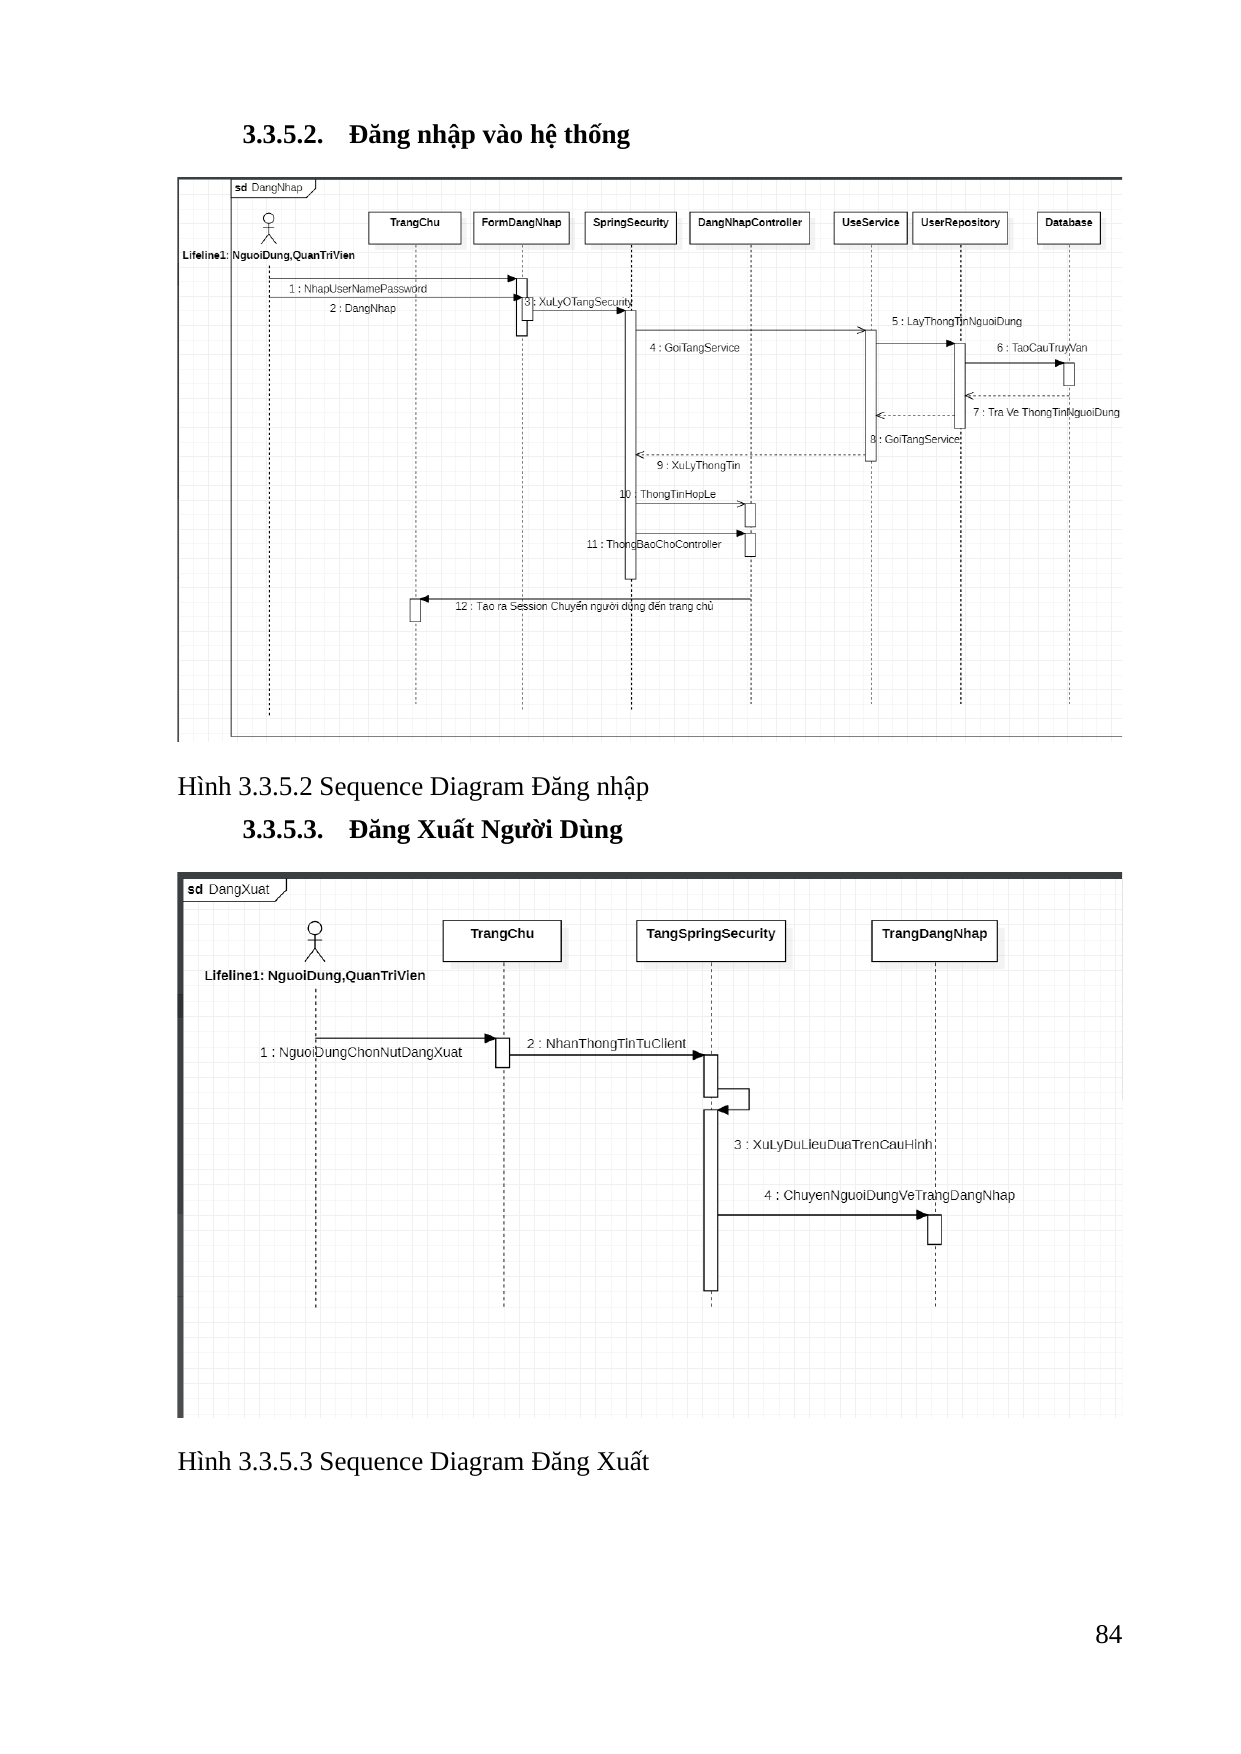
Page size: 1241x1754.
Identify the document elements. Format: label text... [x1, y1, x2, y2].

text Hình 3.3.5.2 Sequence Diagram Đăng nhập [177, 770, 1122, 801]
picture [177, 872, 1123, 1418]
picture [177, 177, 1123, 742]
subtitle Đăng nhập vào hệ thống [242, 118, 1122, 149]
text Hình 3.3.5.3 Sequence Diagram Đăng Xuất [177, 1446, 1122, 1477]
subtitle Đăng Xuất Người Dùng [242, 813, 1122, 844]
